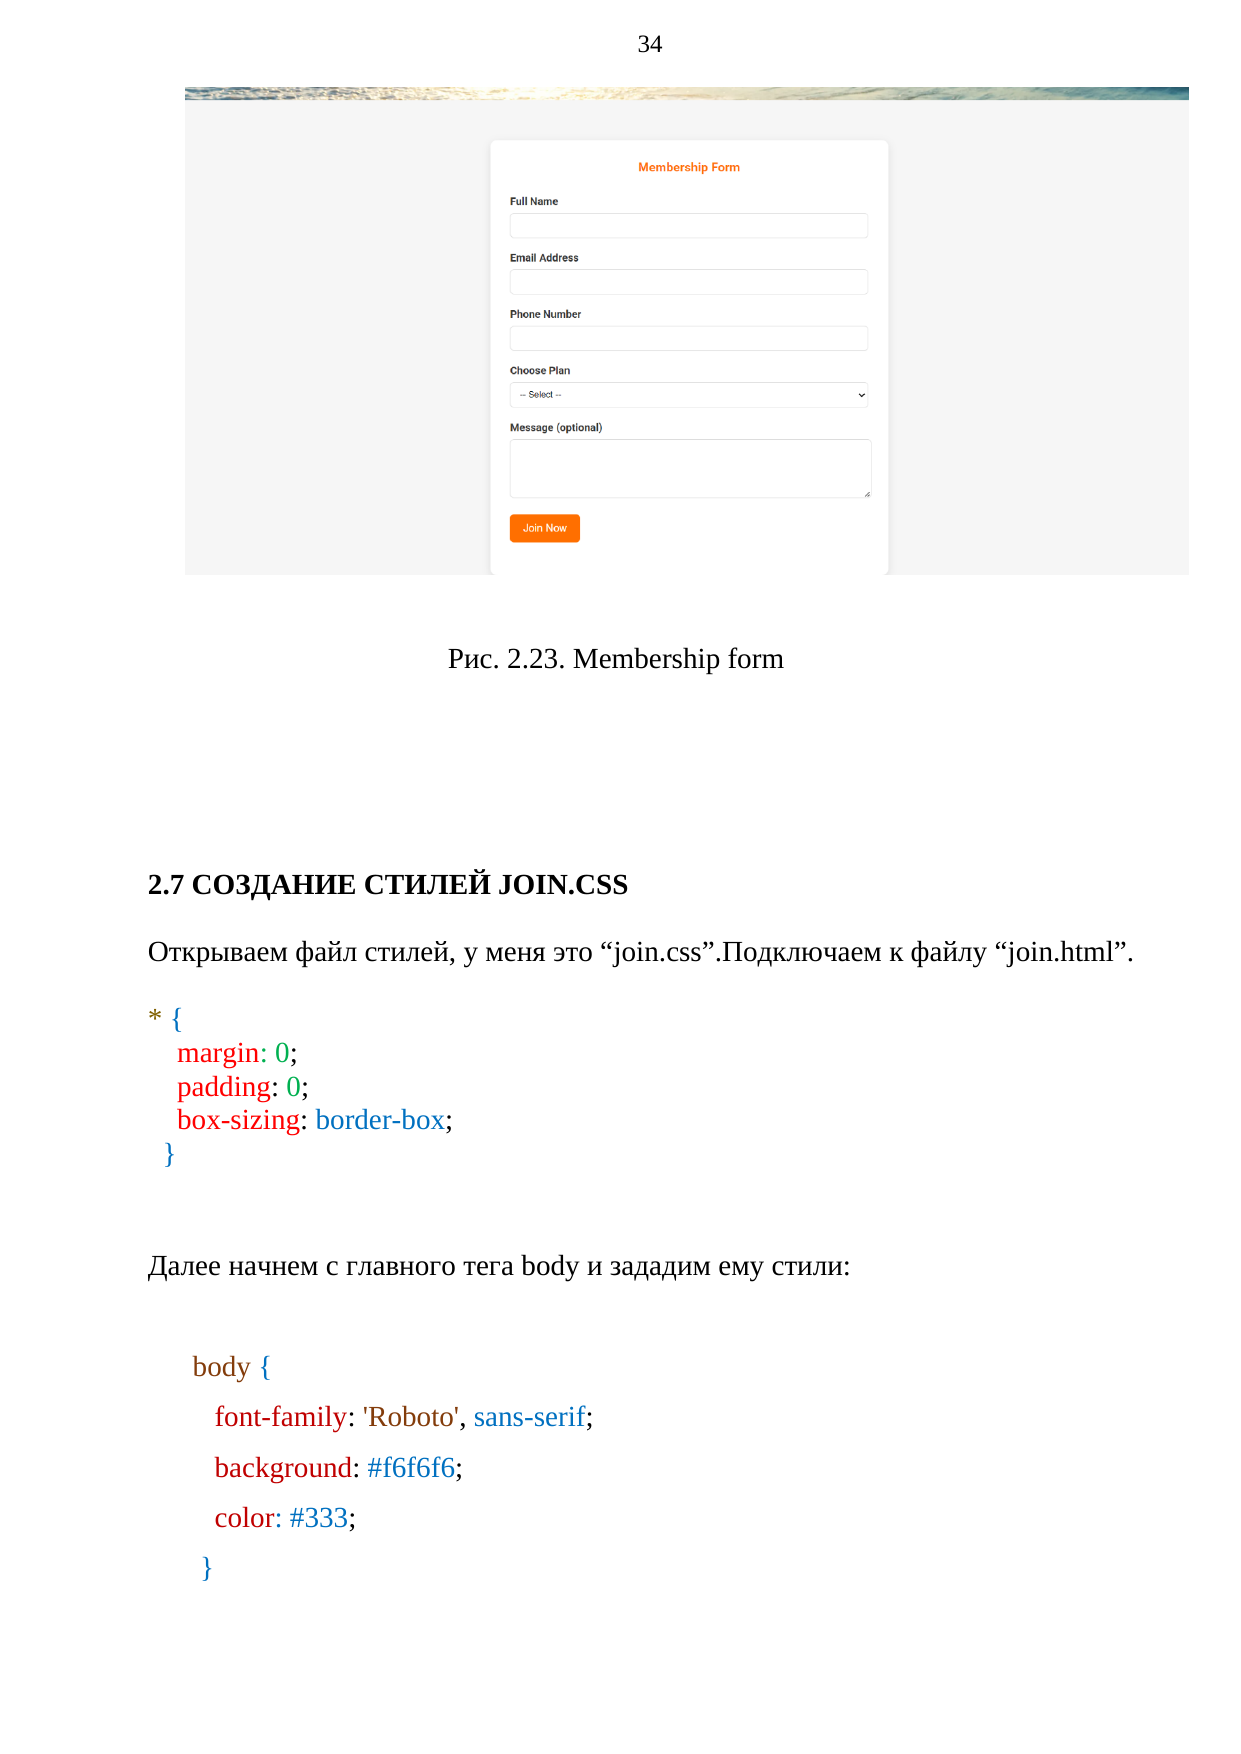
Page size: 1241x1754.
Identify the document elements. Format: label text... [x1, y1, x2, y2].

text body { [148, 1349, 1152, 1383]
text font-family: 'Roboto', sans-serif; [148, 1399, 1152, 1433]
text Далее начнем с главного тега body и зададим ему стили: [148, 1248, 1152, 1282]
text } [148, 1136, 1152, 1169]
picture [185, 87, 1189, 575]
text } [148, 1550, 1152, 1584]
text color: #333; [148, 1500, 1152, 1533]
text box-sizing: border-box; [148, 1102, 1152, 1136]
text background: #f6f6f6; [148, 1450, 1152, 1483]
text Открываем файл стилей, у меня это “join.css”.Подключаем к файлу “join.html”. [148, 934, 1152, 968]
text 2.7 Создание стилей Join.CSS [148, 867, 1152, 901]
text Рис. 2.23. Membership form [148, 641, 1152, 675]
text margin: 0; [148, 1035, 1152, 1069]
text * { [148, 1002, 1152, 1035]
text padding: 0; [148, 1069, 1152, 1102]
